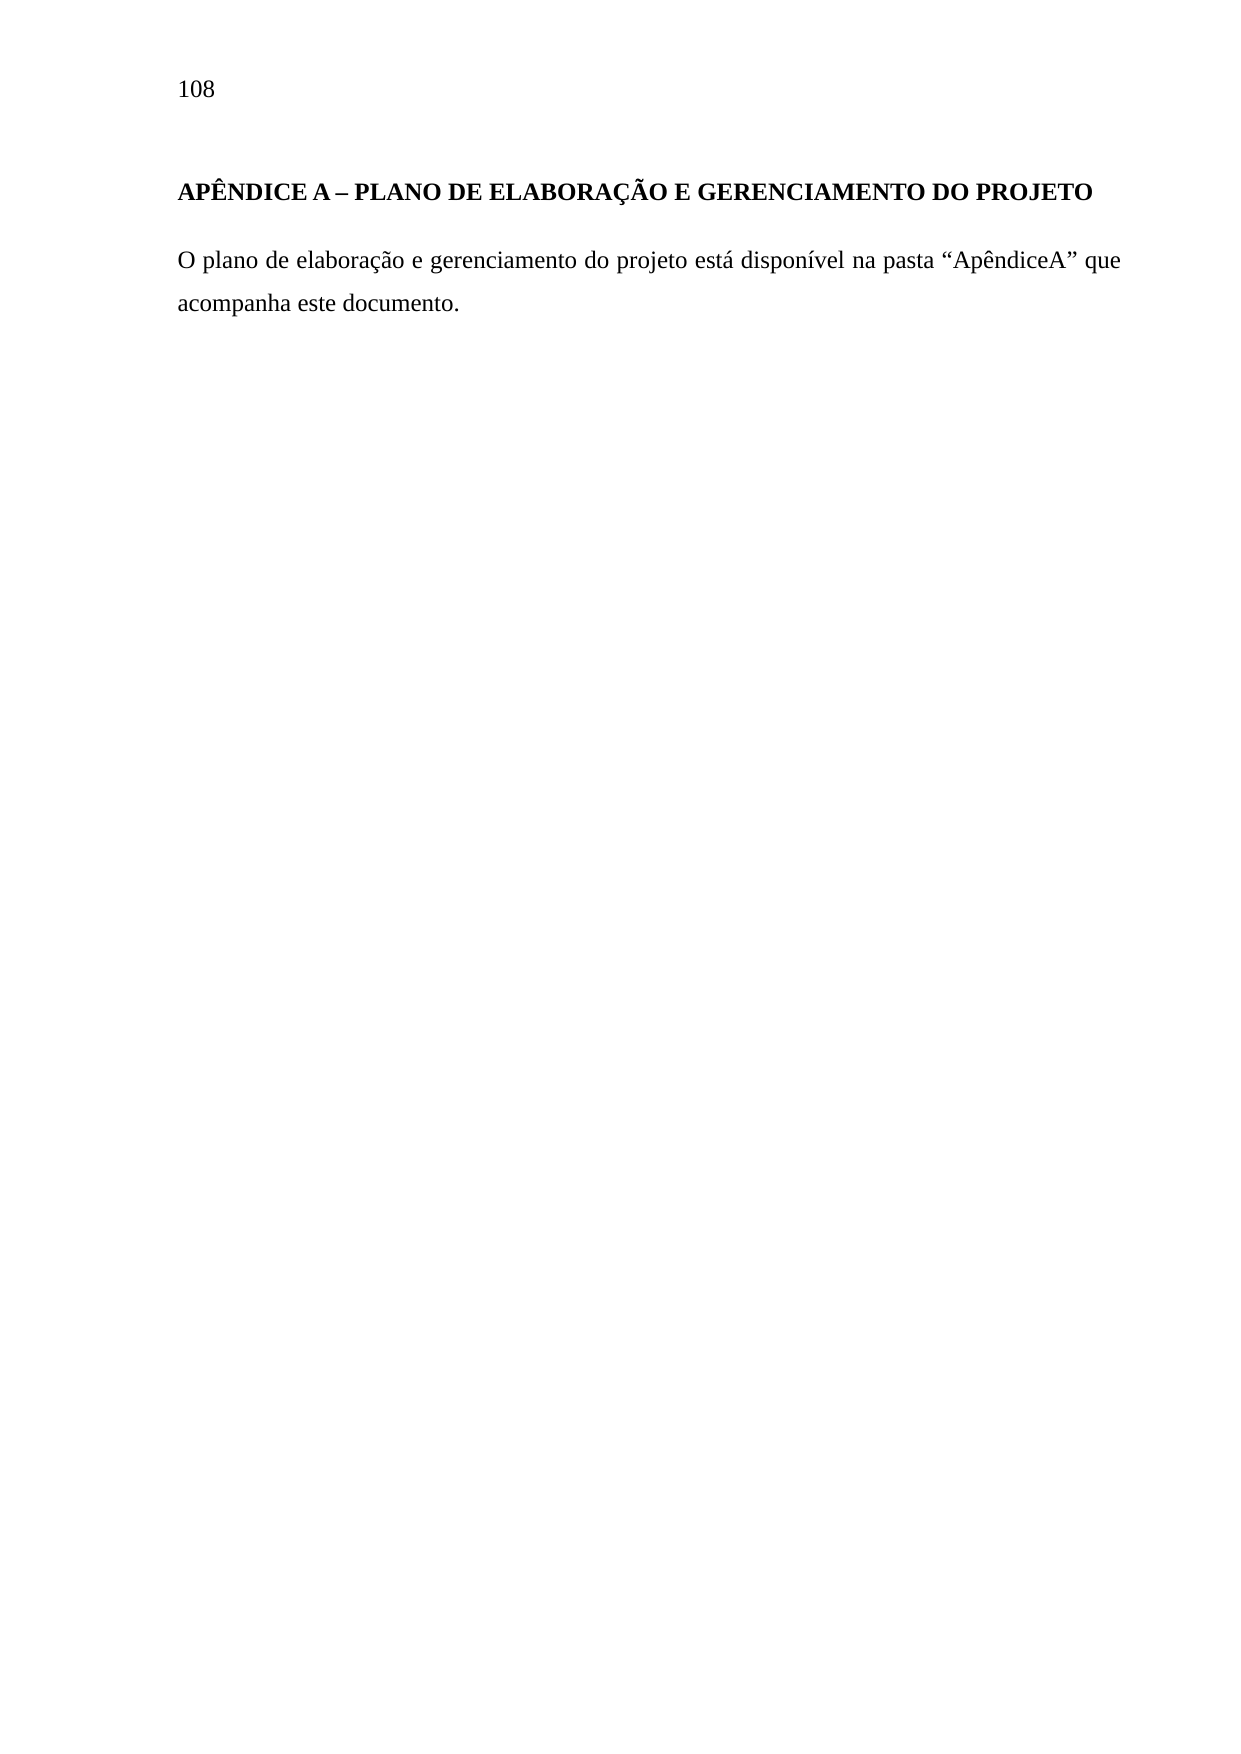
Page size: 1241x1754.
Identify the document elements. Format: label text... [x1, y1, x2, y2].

subtitle APÊNDICE A – PLANO DE ELABORAÇÃO E GERENCIAMENTO DO PROJETO [177, 177, 1122, 206]
text O plano de elaboração e gerenciamento do projeto está disponível na pasta “ApêndiceA” que acompanha este documento. [177, 245, 1122, 317]
